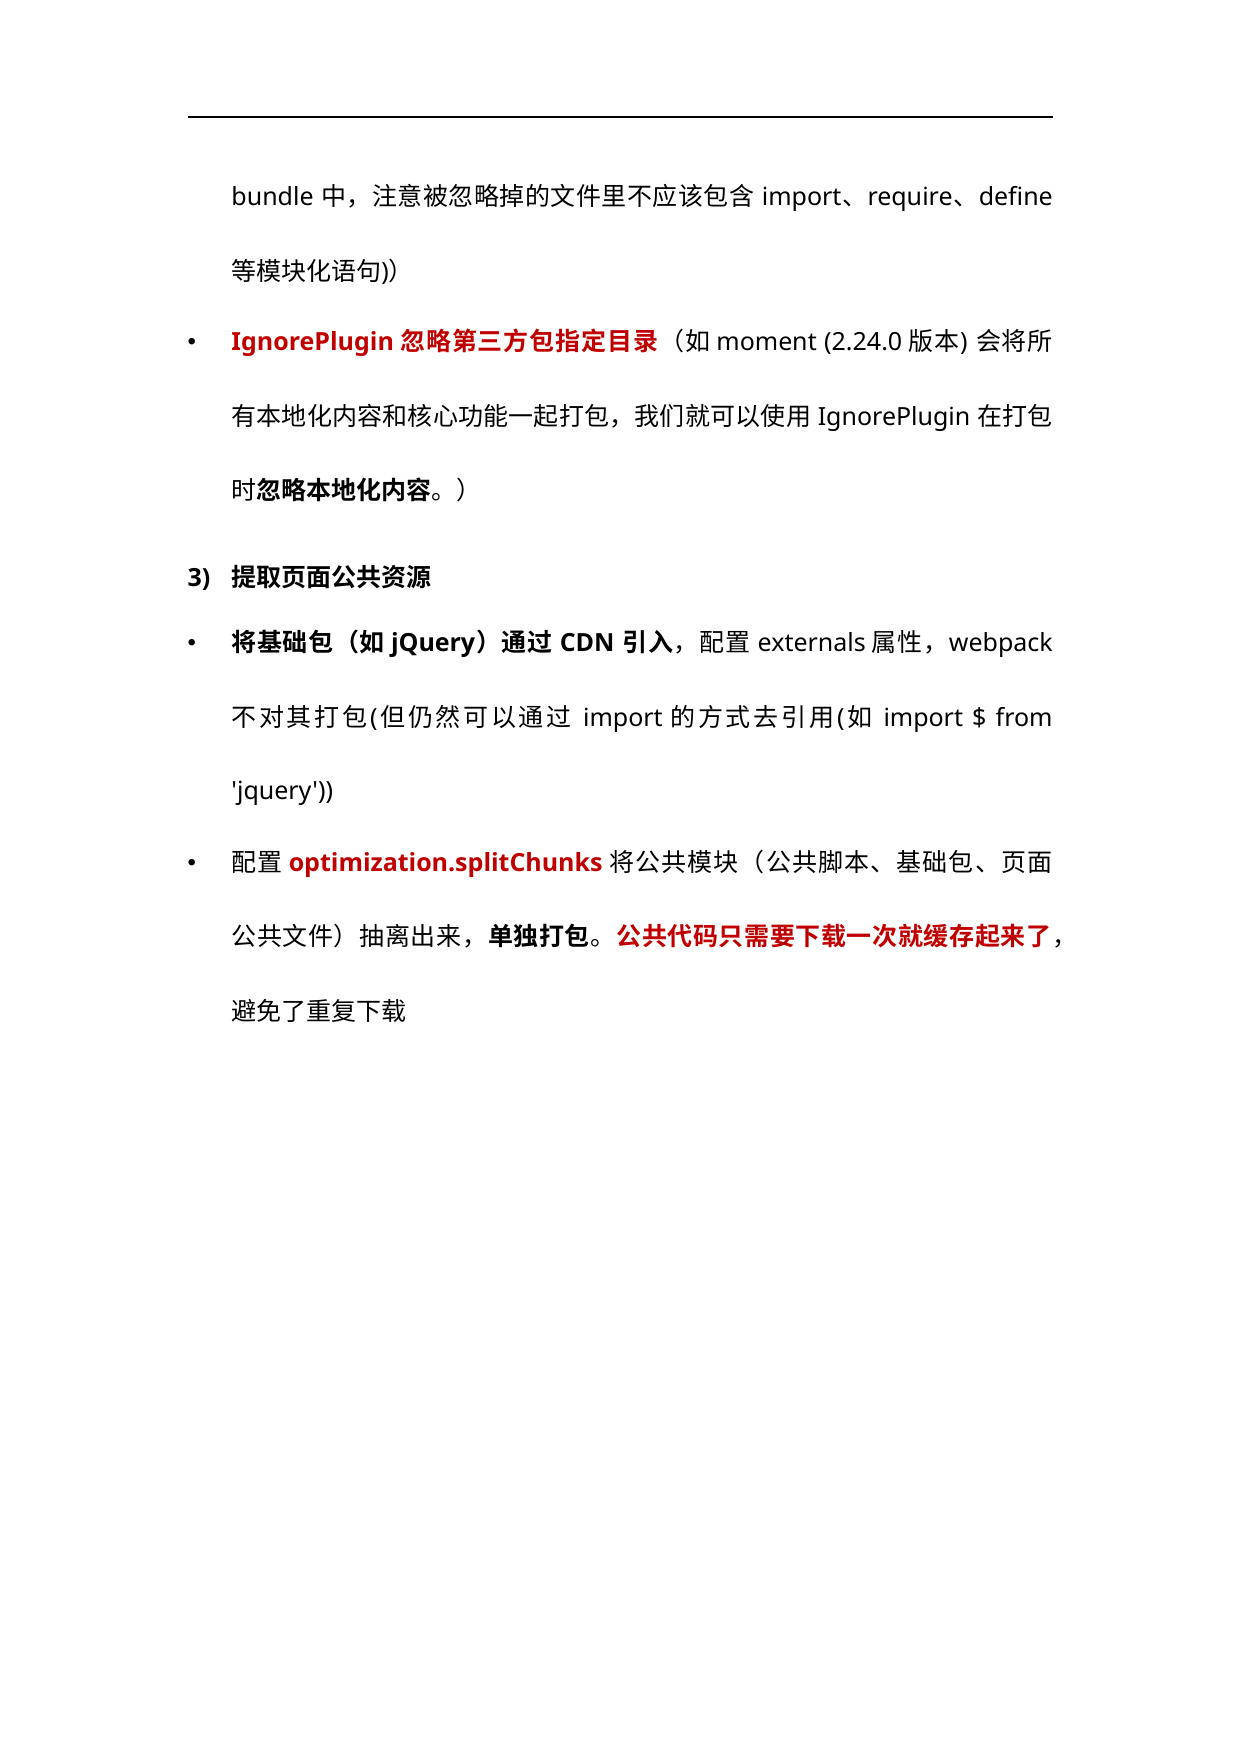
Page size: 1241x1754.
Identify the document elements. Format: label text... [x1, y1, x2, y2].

subtitle 提取页面公共资源 [187, 543, 1053, 608]
list IgnorePlugin忽略第三方包指定目录（如moment (2.24.0版本) 会将所有本地化内容和核心功能一起打包，我们就可以使用 IgnorePlugin 在打包时忽略本地化内容。） [187, 307, 1053, 521]
list 配置optimization.splitChunks将公共模块（公共脚本、基础包、页面公共文件）抽离出来，单独打包。公共代码只需要下载一次就缓存起来了，避免了重复下载 [187, 828, 1053, 1042]
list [187, 162, 1053, 302]
list 将基础包（如jQuery）通过 CDN 引入，配置 externals属性，webpack不对其打包(但仍然可以通过 import的方式去引用(如 import $ from 'jquery')) [187, 608, 1053, 822]
